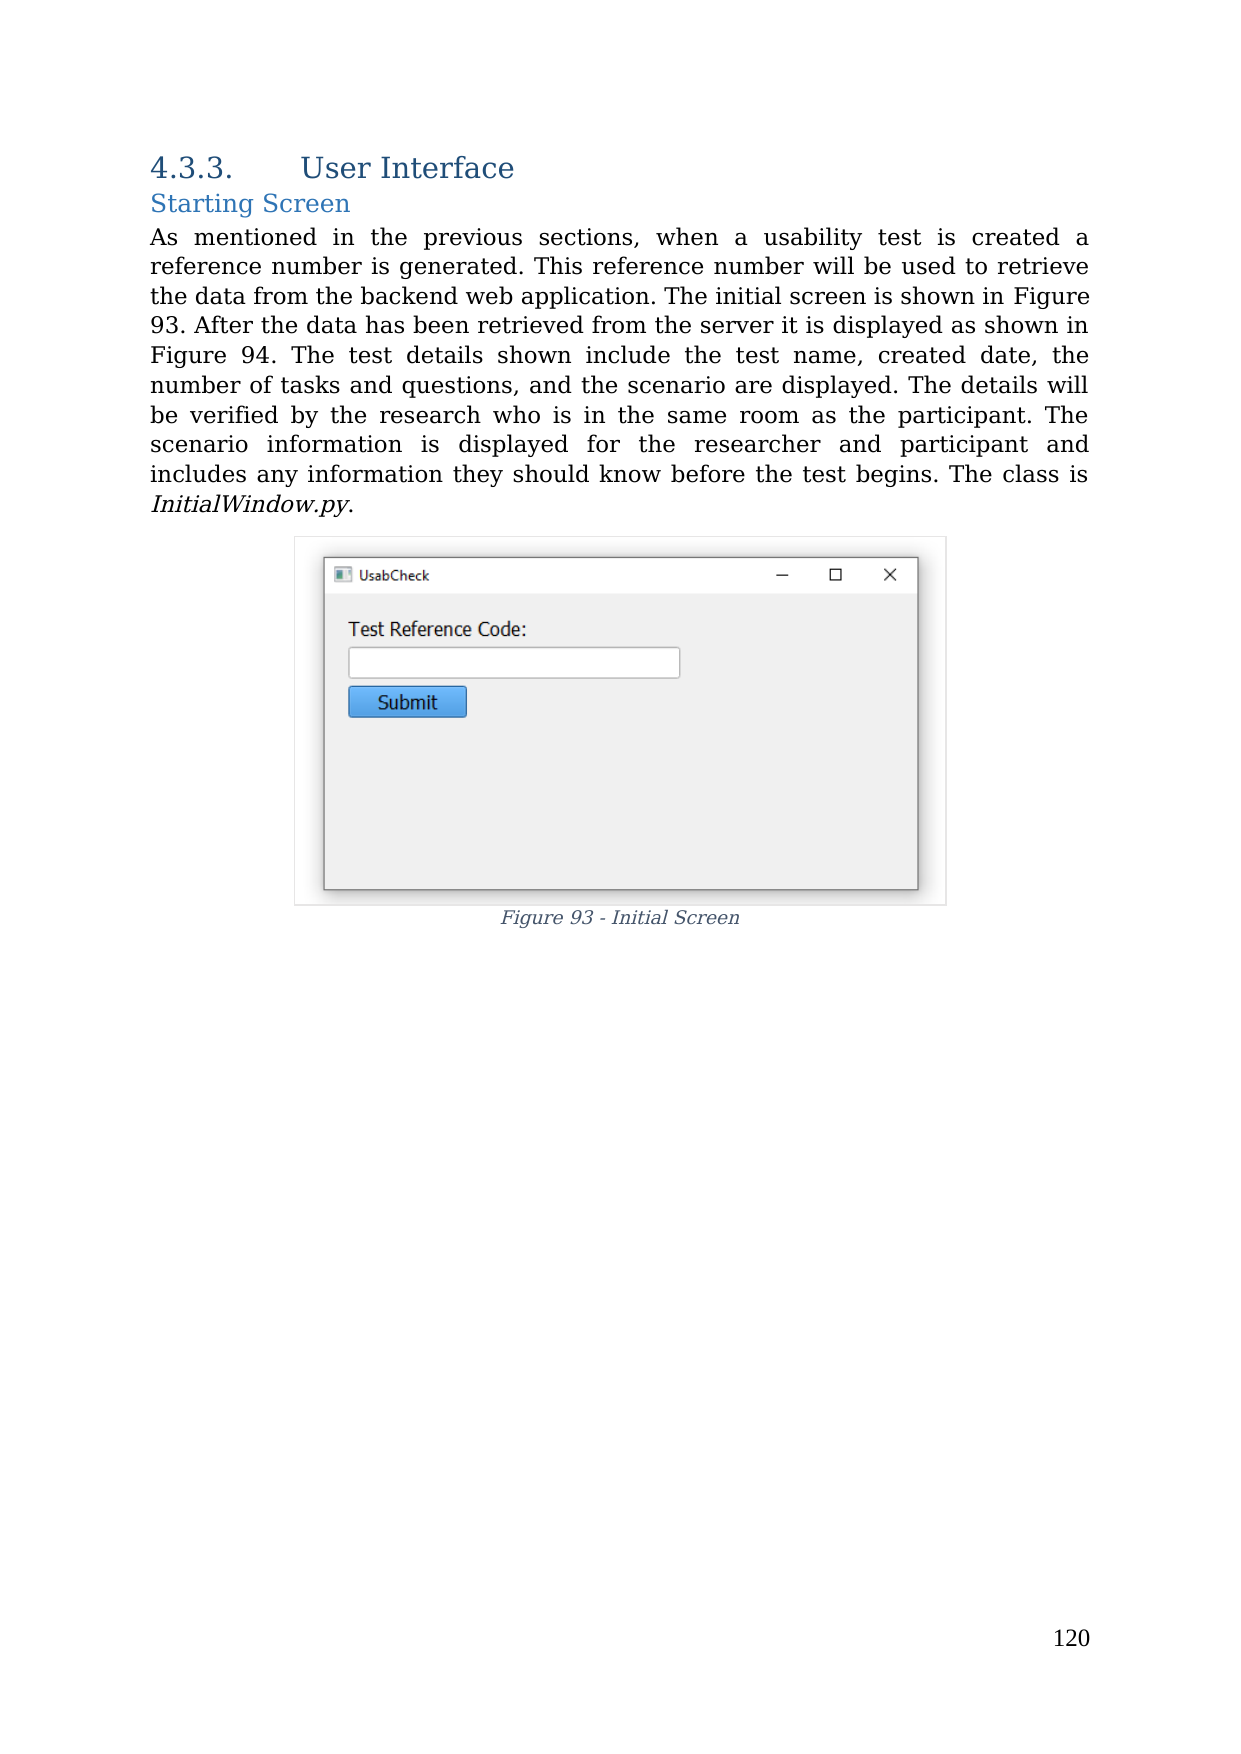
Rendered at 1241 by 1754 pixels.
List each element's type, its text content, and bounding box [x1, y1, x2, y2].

text Figure 93 - Initial Screen [150, 906, 1090, 928]
subtitle Starting Screen [150, 188, 1090, 218]
picture [295, 537, 945, 904]
subtitle User Interface [150, 150, 1090, 185]
text As mentioned in the previous sections, when a usability test is created a reference number is generated. This reference number will be used to retrieve the data from the backend web application. The initial screen is shown in Figure 92. After the data has been retrieved from the server it is displayed as shown in Figure 93. The test details shown include the test name, created date, the number of tasks and questions, and the scenario are displayed. The details will be verified by the research who is in the same room as the participant. The scenario information is displayed for the researcher and participant and includes any information they should know before the test begins. The class is InitialWindow.py. [150, 222, 1090, 517]
